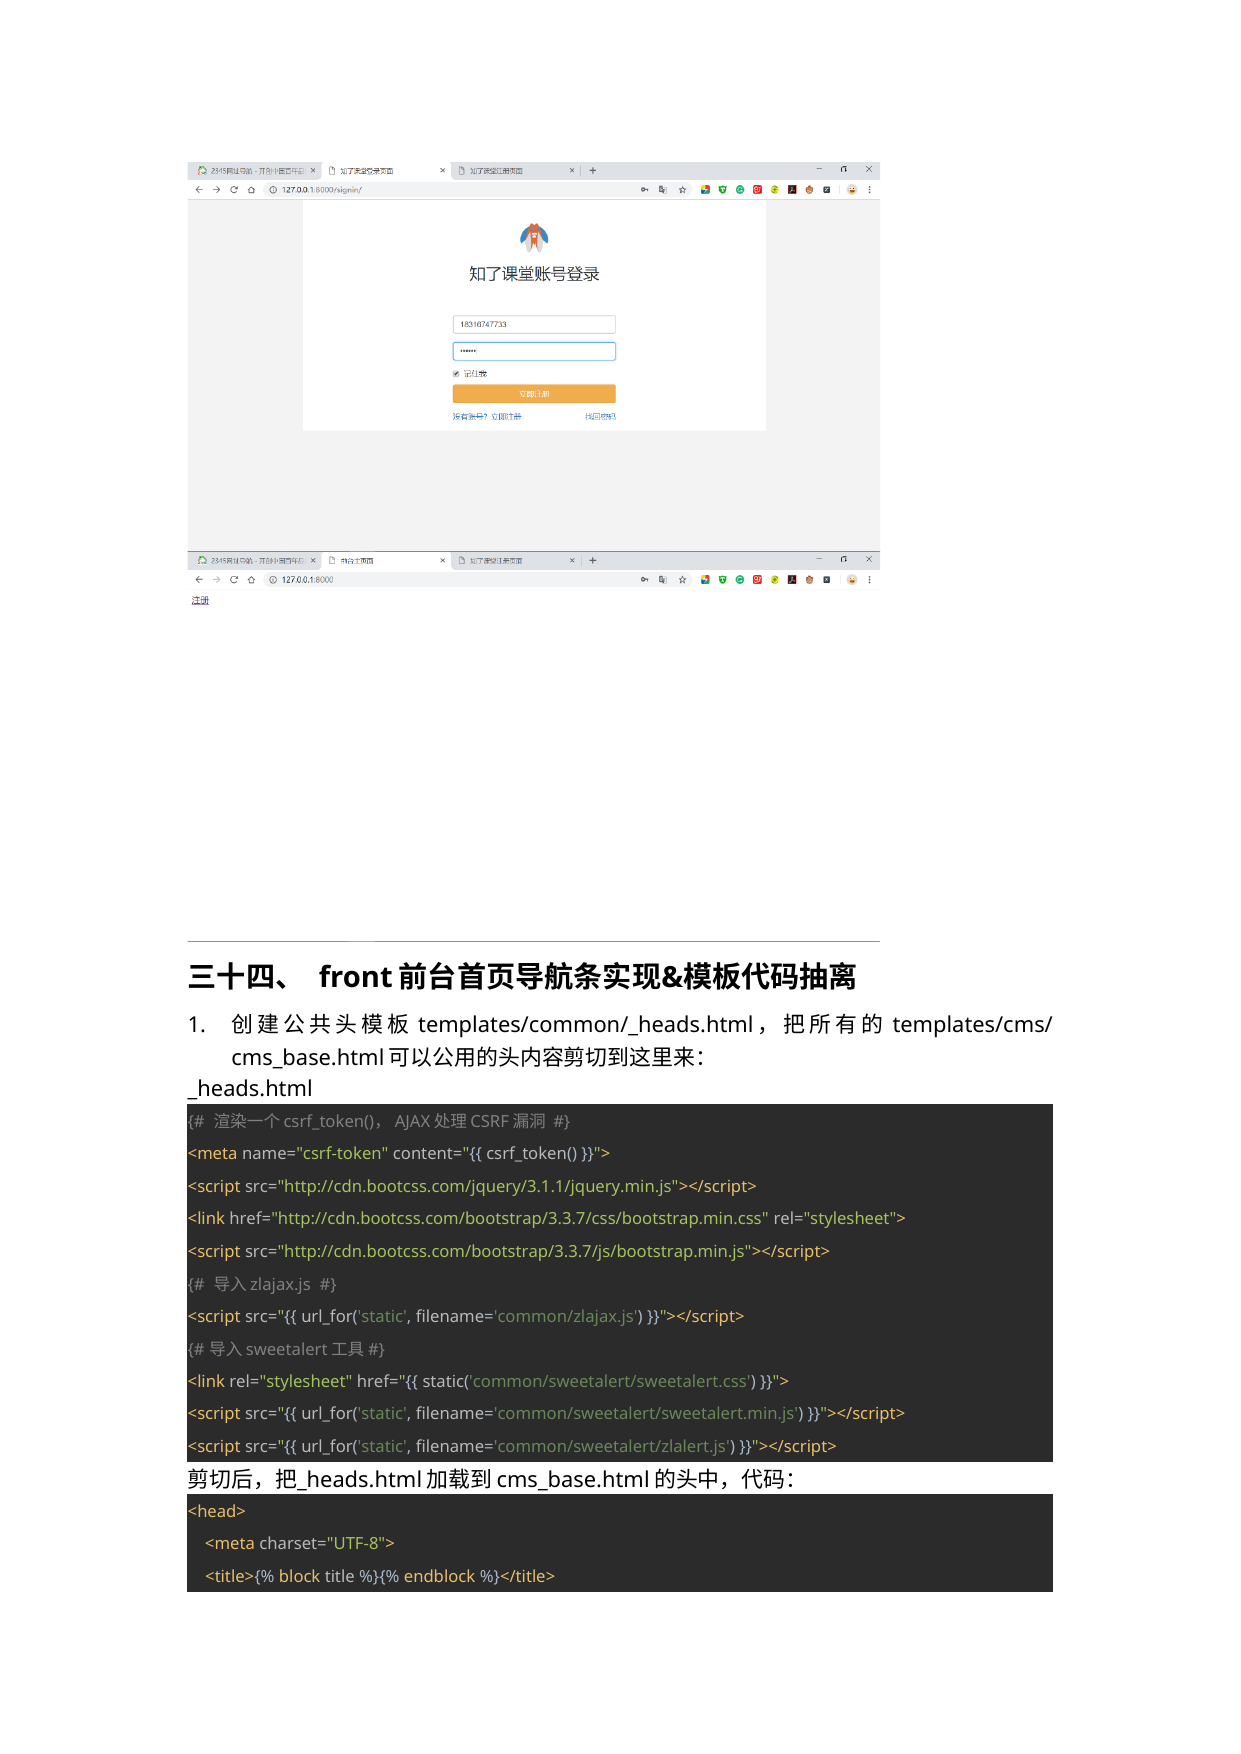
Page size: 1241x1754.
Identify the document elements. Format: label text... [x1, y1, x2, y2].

list 创建公共头模板templates/common/_heads.html，把所有的templates/cms/cms_base.html可以公用的头内容剪切到这里来： [187, 1007, 1053, 1072]
text {# 导入zlajax.js #} <script src="{{ url_for('static', filename='common/zlajax.js') }}"></script> {# 导入sweetalert工具 #} <link rel="stylesheet" href="{{ static('common/sweetalert/sweetalert.css') }}"> <script src="{{ url_for('static', filename='common/sweetalert/sweetalert.min.js') }}"></script> <script src="{{ url_for('static', filename='common/sweetalert/zlalert.js') }}"></script> [187, 1267, 1053, 1462]
text 剪切后，把_heads.html加载到cms_base.html的头中，代码： [187, 1462, 1053, 1494]
text <meta name="csrf-token" content="{{ csrf_token() }}"> <script src="http://cdn.bootcss.com/jquery/3.1.1/jquery.min.js"></script> <link href="http://cdn.bootcss.com/bootstrap/3.3.7/css/bootstrap.min.css" rel="stylesheet"> <script src="http://cdn.bootcss.com/bootstrap/3.3.7/js/bootstrap.min.js"></script> [187, 1137, 1053, 1267]
picture [187, 162, 881, 942]
subtitle front前台首页导航条实现&模板代码抽离 [187, 942, 1053, 1007]
text <head> <meta charset="UTF-8"> <title>{% block title %}{% endblock %}</title> [187, 1494, 1053, 1592]
text _heads.html [187, 1072, 1053, 1104]
text {# 渲染一个csrf_token()， AJAX处理CSRF漏洞 #} [187, 1104, 1053, 1137]
